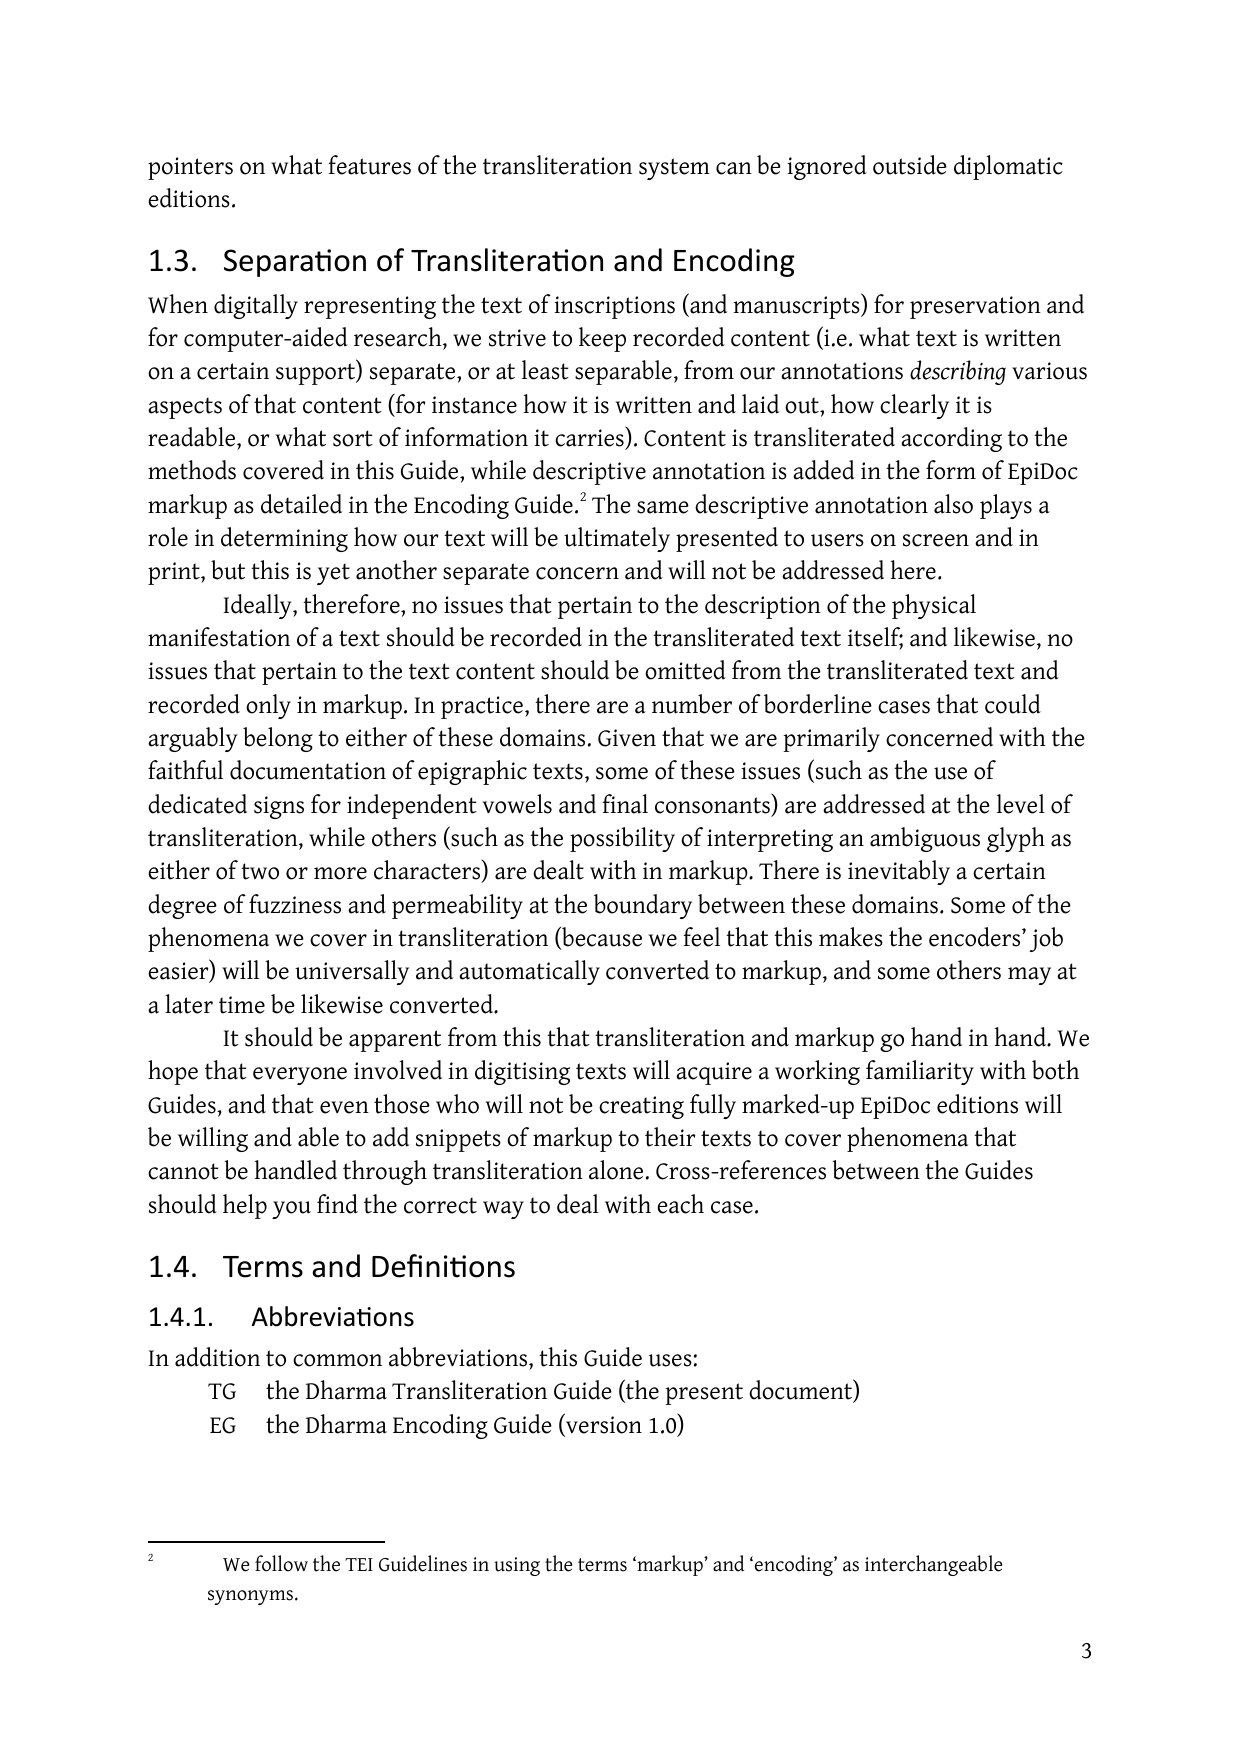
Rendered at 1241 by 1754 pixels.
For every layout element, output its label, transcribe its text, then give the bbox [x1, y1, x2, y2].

text Ideally, therefore, no issues that pertain to the description of the physical manifestation of a text should be recorded in the transliterated text itself; and likewise, no issues that pertain to the text content should be omitted from the transliterated text and recorded only in markup. In practice, there are a number of borderline cases that could arguably belong to either of these domains. Given that we are primarily concerned with the faithful documentation of epigraphic texts, some of these issues (such as the use of dedicated signs for independent vowels and final consonants) are addressed at the level of transliteration, while others (such as the possibility of interpreting an ambiguous glyph as either of two or more characters) are dealt with in markup. There is inevitably a certain degree of fuzziness and permeability at the boundary between these domains. Some of the phenomena we cover in transliteration (because we feel that this makes the encoders’ job easier) will be universally and automatically converted to markup, and some others may at a later time be likewise converted. [148, 586, 1092, 1020]
text It should be apparent from this that transliteration and markup go hand in hand. We hope that everyone involved in digitising texts will acquire a working familiarity with both Guides, and that even those who will not be creating fully marked-up EpiDoc editions will be willing and able to add snippets of markup to their texts to cover phenomena that cannot be handled through transliteration alone. Cross-references between the Guides should help you find the correct way to deal with each case. [148, 1020, 1092, 1220]
subtitle Abbreviations [148, 1298, 1092, 1333]
subtitle Terms and Definitions [148, 1245, 1092, 1285]
subtitle Separation of Transliteration and Encoding [148, 239, 1092, 280]
text In addition to common abbreviations, this Guide uses: [148, 1340, 1092, 1373]
text EG the Dharma Encoding Guide (version 1.0) [148, 1406, 1092, 1440]
text TG the Dharma Transliteration Guide (the present document) [148, 1373, 1092, 1406]
text When digitally representing the text of inscriptions (and manuscripts) for preservation and for computer-aided research, we strive to keep recorded content (i.e. what text is written on a certain support) separate, or at least separable, from our annotations describing various aspects of that content (for instance how it is written and laid out, how clearly it is readable, or what sort of information it carries). Content is transliterated according to the methods covered in this Guide, while descriptive annotation is added in the form of EpiDoc markup as detailed in the Encoding Guide. The same descriptive annotation also plays a role in determining how our text will be ultimately presented to users on screen and in print, but this is yet another separate concern and will not be addressed here. [148, 286, 1092, 586]
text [148, 148, 1092, 214]
